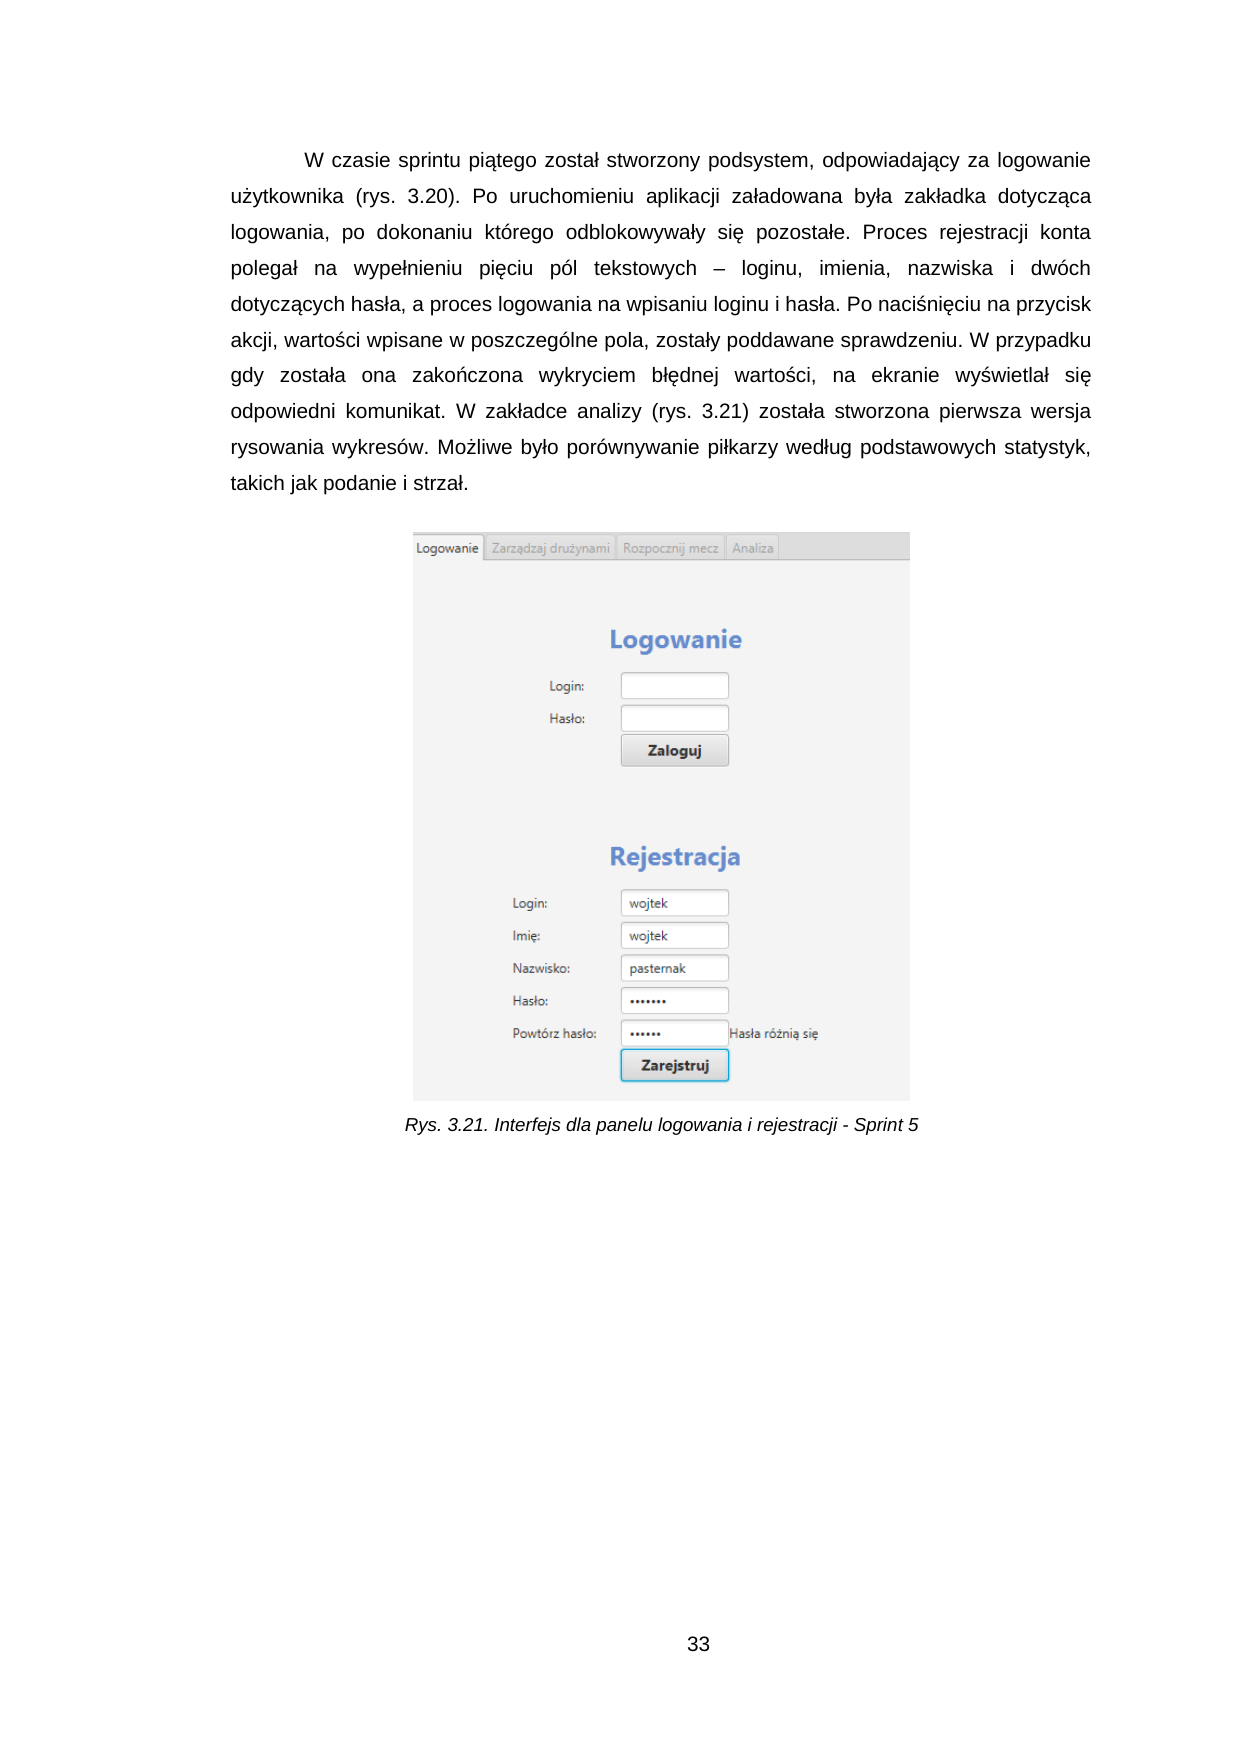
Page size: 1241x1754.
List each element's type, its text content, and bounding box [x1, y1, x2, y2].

text W czasie sprintu piątego został stworzony podsystem, odpowiadający za logowanie użytkownika (rys. 3.20). Po uruchomieniu aplikacji załadowana była zakładka dotycząca logowania, po dokonaniu którego odblokowywały się pozostałe. Proces rejestracji konta polegał na wypełnieniu pięciu pól tekstowych – loginu, imienia, nazwiska i dwóch dotyczących hasła, a proces logowania na wpisaniu loginu i hasła. Po naciśnięciu na przycisk akcji, wartości wpisane w poszczególne pola, zostały poddawane sprawdzeniu. W przypadku gdy została ona zakończona wykryciem błędnej wartości, na ekranie wyświetlał się odpowiedni komunikat. W zakładce analizy (rys. 3.21) została stworzona pierwsza wersja rysowania wykresów. Możliwe było porównywanie piłkarzy według podstawowych statystyk, takich jak podanie i strzał. [230, 148, 1092, 495]
picture [413, 532, 910, 1101]
